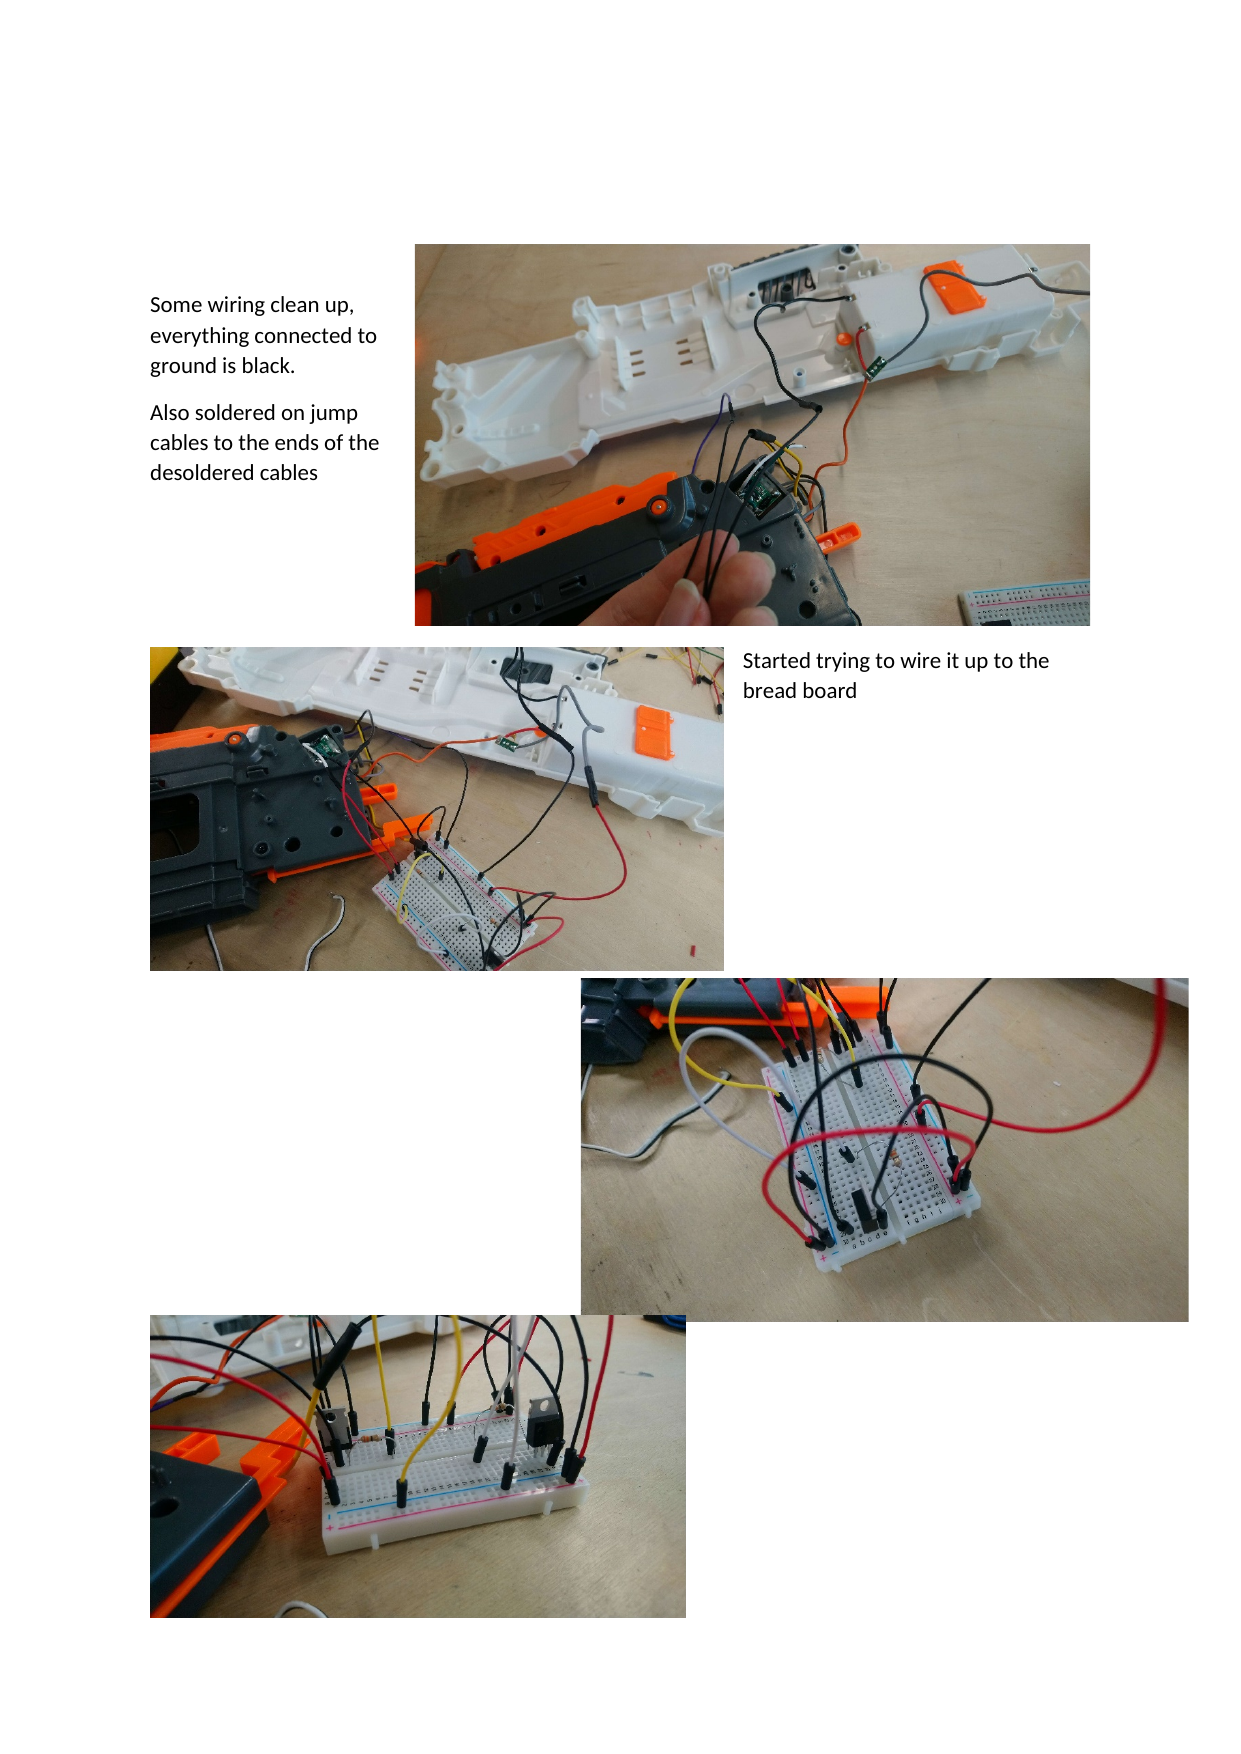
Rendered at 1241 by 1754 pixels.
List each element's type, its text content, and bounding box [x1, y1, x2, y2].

text Also soldered on jump cables to the ends of the desoldered cables [150, 398, 414, 486]
picture [150, 978, 1189, 1618]
picture [150, 647, 724, 971]
text Some wiring clean up, everything connected to ground is black. [150, 291, 414, 379]
text Started trying to wire it up to the bread board [150, 646, 1090, 704]
picture [414, 244, 1091, 626]
